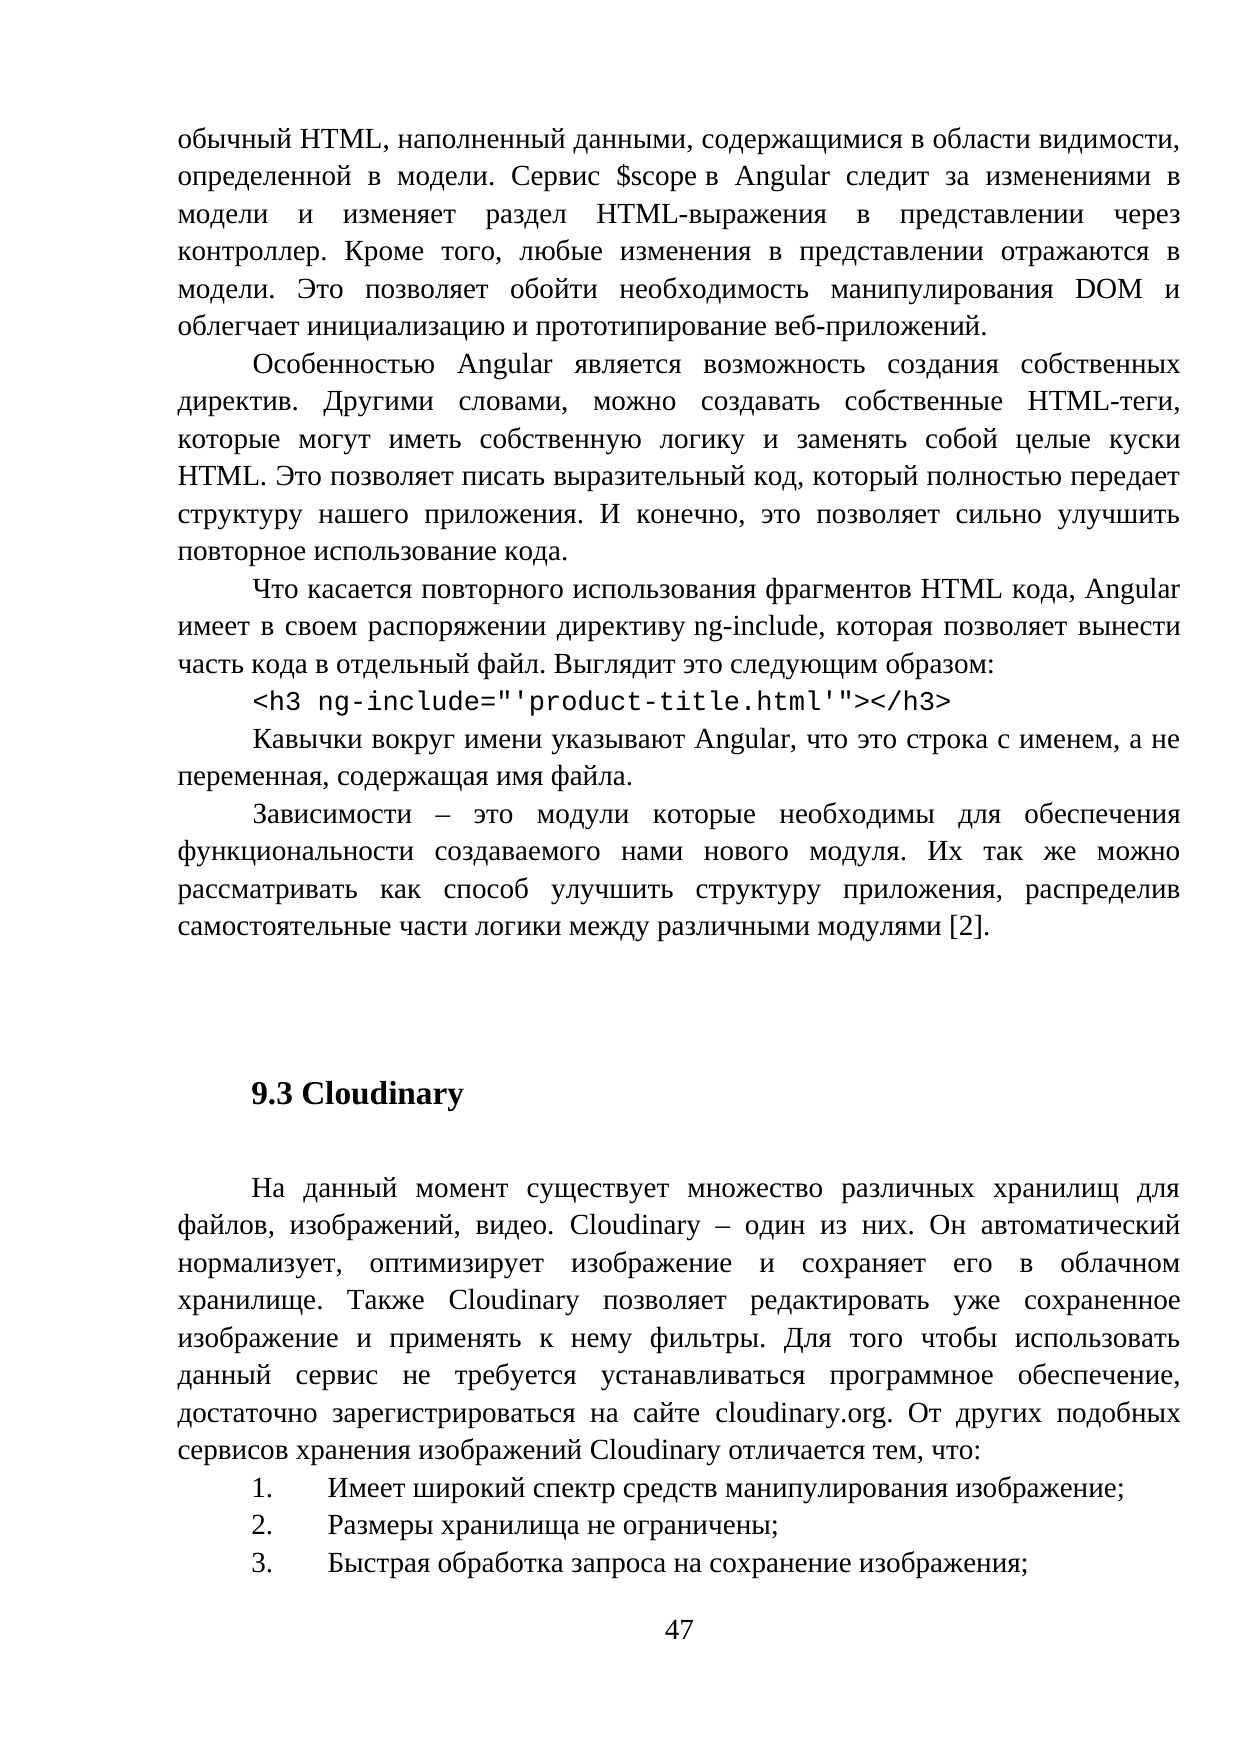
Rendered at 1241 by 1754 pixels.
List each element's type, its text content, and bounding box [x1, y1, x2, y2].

text Особенностью Angular является возможность создания собственных директив. Другими словами, можно создавать собственные HTML-теги, которые могут иметь собственную логику и заменять собой целые куски HTML. Это позволяет писать выразительный код, который полностью передает структуру нашего приложения. И конечно, это позволяет сильно улучшить повторное использование кода. [177, 343, 1181, 568]
list Размеры хранилища не ограничены; [177, 1504, 1181, 1542]
list Имеет широкий спектр средств манипулирования изображение; [177, 1467, 1181, 1504]
text Кавычки вокруг имени указывают Angular, что это строка с именем, а не переменная, содержащая имя файла. [177, 718, 1181, 793]
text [177, 118, 1181, 343]
list Быстрая обработка запроса на сохранение изображения; [177, 1542, 1181, 1579]
subtitle 9.3 Cloudinary [177, 1073, 1181, 1111]
text Зависимости – это модули которые необходимы для обеспечения функциональности создаваемого нами нового модуля. Их так же можно рассматривать как способ улучшить структуру приложения, распределив самостоятельные части логики между различными модулями [2]. [177, 793, 1181, 943]
text <h3 ng-include="'product-title.html'"></h3> [177, 681, 1181, 718]
text Что касается повторного использования фрагментов HTML кода, Angular имеет в своем распоряжении директиву ng-include, которая позволяет вынести часть кода в отдельный файл. Выглядит это следующим образом: [177, 568, 1181, 681]
text На данный момент существует множество различных хранилищ для файлов, изображений, видео. Cloudinary – один из них. Он автоматический нормализует, оптимизирует изображение и сохраняет его в облачном хранилище. Также Cloudinary позволяет редактировать уже сохраненное изображение и применять к нему фильтры. Для того чтобы использовать данный сервис не требуется устанавливаться программное обеспечение, достаточно зарегистрироваться на сайте cloudinary.org. От других подобных сервисов хранения изображений Cloudinary отличается тем, что: [177, 1167, 1181, 1467]
